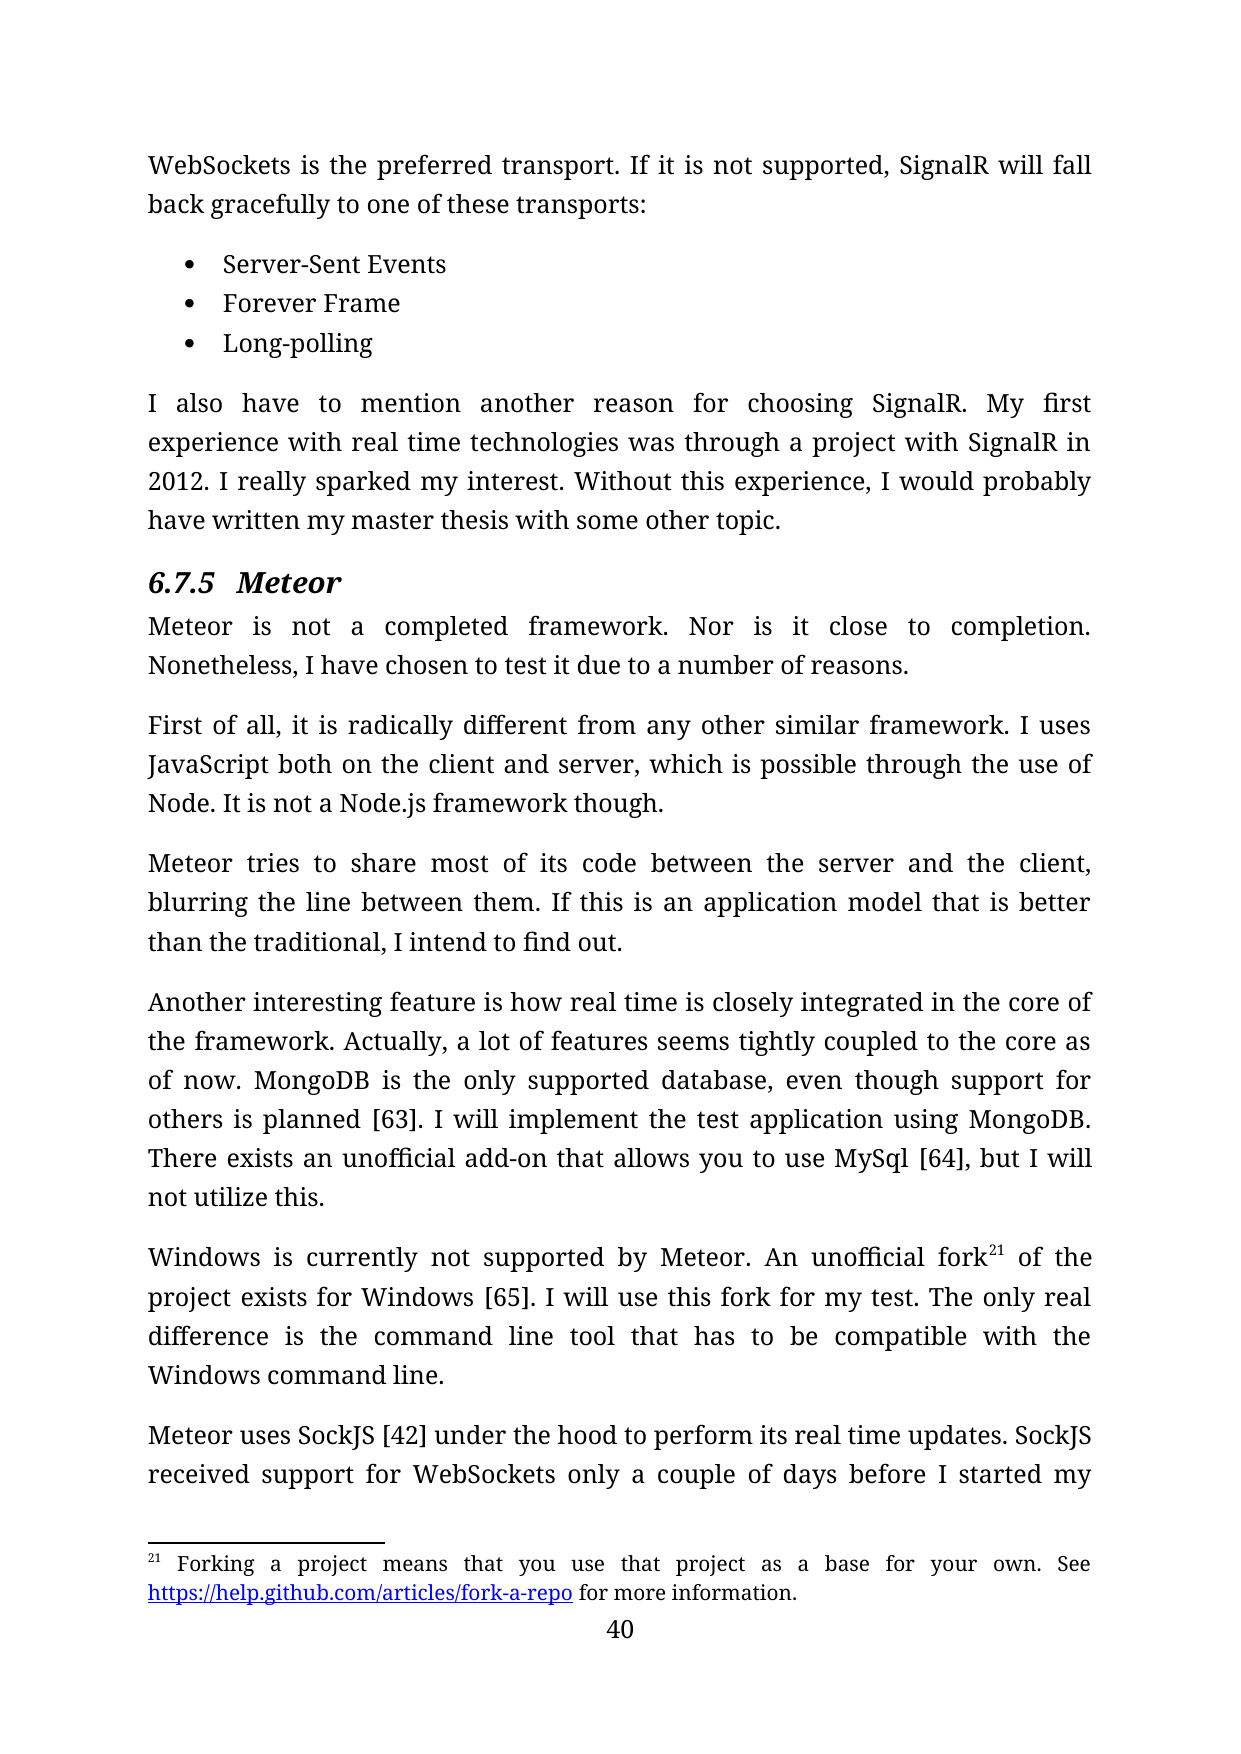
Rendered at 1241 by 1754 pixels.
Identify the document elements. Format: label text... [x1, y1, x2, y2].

list Long-polling [185, 325, 1092, 359]
text Meteor is not a completed framework. Nor is it close to completion. Nonetheless, I have chosen to test it due to a number of reasons. [148, 608, 1092, 682]
list Server-Sent Events [185, 247, 1092, 281]
text Windows is currently not supported by Meteor. An unofficial fork of the project exists for Windows [65]. I will use this fork for my test. The only real difference is the command line tool that has to be compatible with the Windows command line. [148, 1240, 1092, 1392]
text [148, 1417, 1092, 1491]
text WebSockets is the preferred transport. If it is not supported, SignalR will fall back gracefully to one of these transports: [148, 148, 1092, 221]
subtitle Meteor [148, 563, 1092, 602]
text Meteor tries to share most of its code between the server and the client, blurring the line between them. If this is an application model that is better than the traditional, I intend to find out. [148, 846, 1092, 958]
list Forever Frame [185, 286, 1092, 320]
text First of all, it is radically different from any other similar framework. I uses JavaScript both on the client and server, which is possible through the use of Node. It is not a Node.js framework though. [148, 707, 1092, 820]
text I also have to mention another reason for choosing SignalR. My first experience with real time technologies was through a project with SignalR in 2012. I really sparked my interest. Without this experience, I would probably have written my master thesis with some other topic. [148, 385, 1092, 537]
text Another interesting feature is how real time is closely integrated in the core of the framework. Actually, a lot of features seems tightly coupled to the core as of now. MongoDB is the only supported database, even though support for others is planned [63]. I will implement the test application using MongoDB. There exists an unofficial add-on that allows you to use MySql [64], but I will not utilize this. [148, 984, 1092, 1214]
